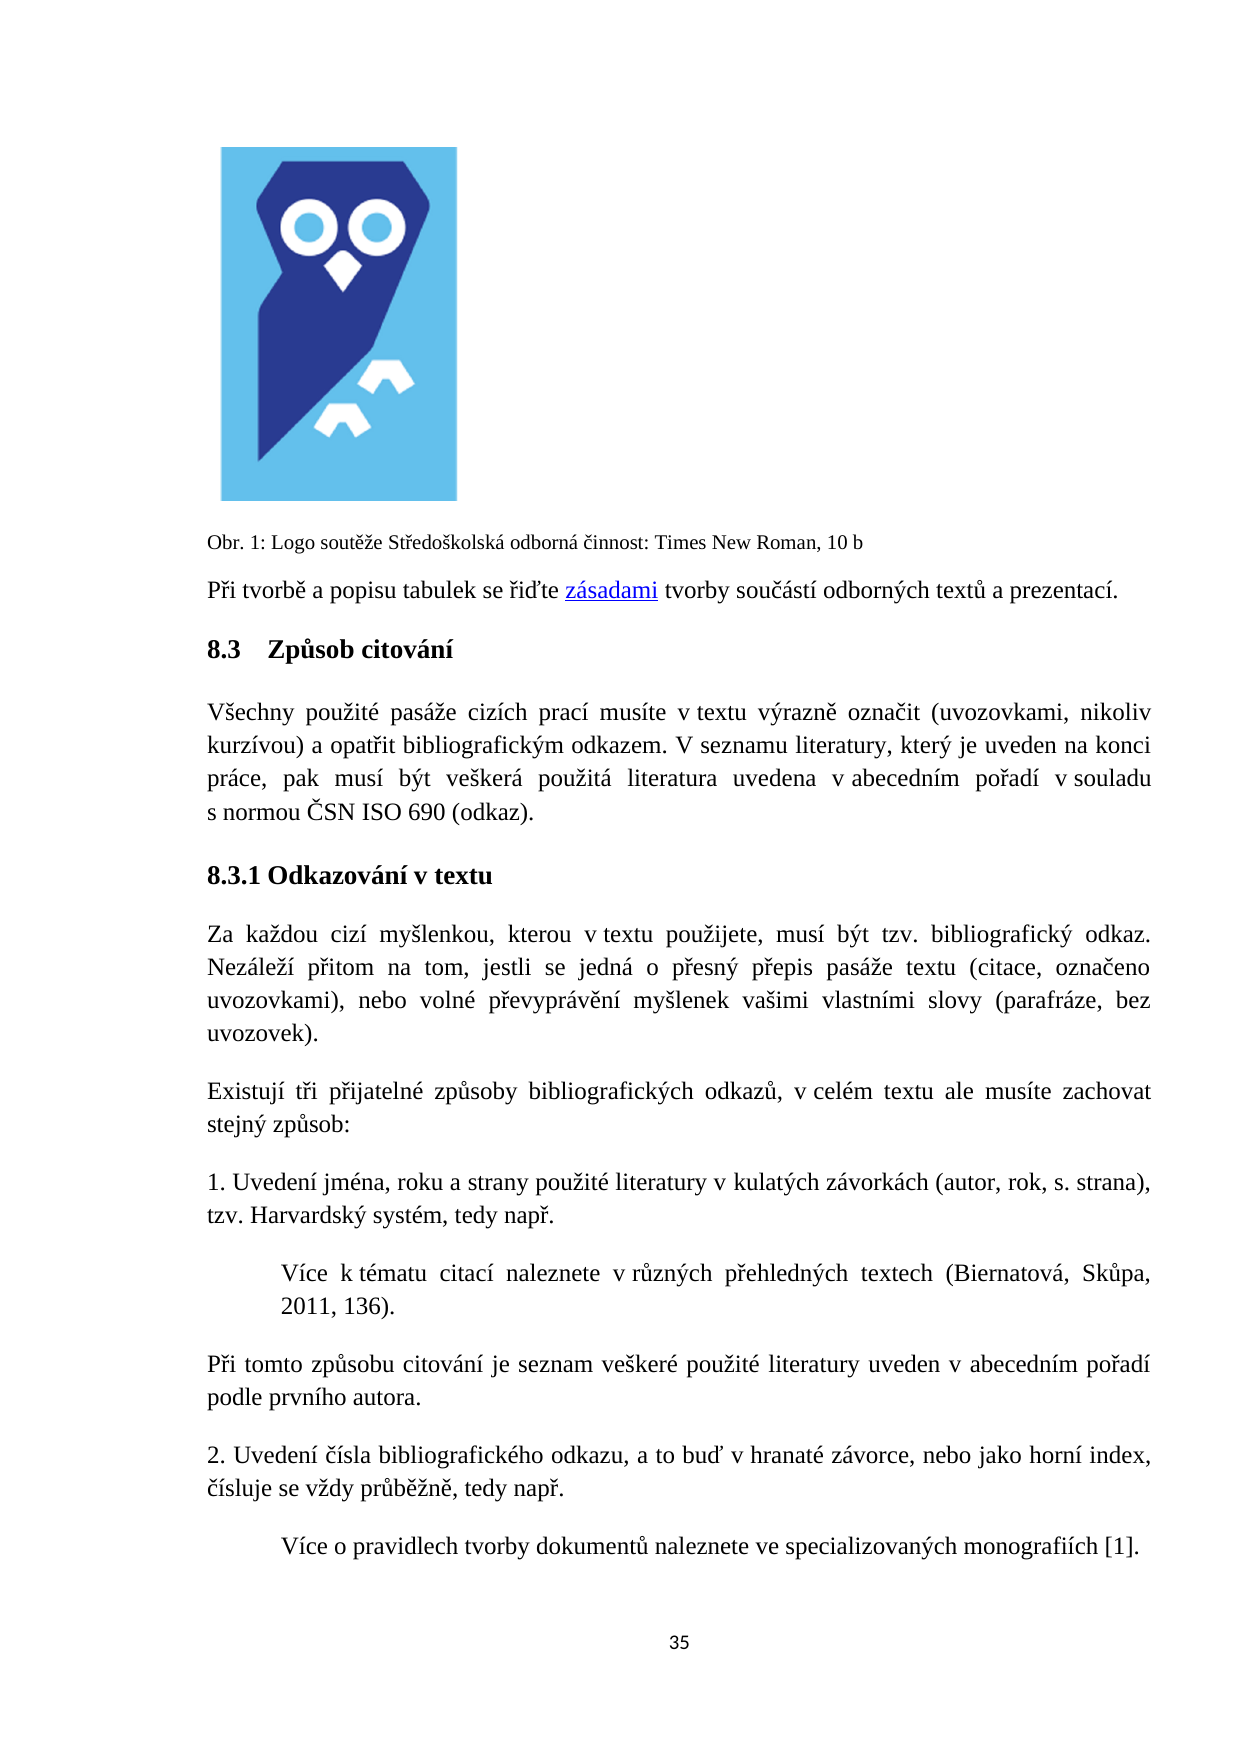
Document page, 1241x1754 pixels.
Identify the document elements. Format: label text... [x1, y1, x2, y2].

subtitle Způsob citování [207, 633, 1152, 664]
text Obr. 1: Logo soutěže Středoškolská odborná činnost: Times New Roman, 10 b [207, 530, 1152, 554]
text Více o pravidlech tvorby dokumentů naleznete ve specializovaných monografiích [1]. [281, 1531, 1152, 1560]
text 1. Uvedení jména, roku a strany použité literatury v kulatých závorkách (autor, rok, s. strana), tzv. Harvardský systém, tedy např. [207, 1167, 1152, 1229]
text Všechny použité pasáže cizích prací musíte v textu výrazně označit (uvozovkami, nikoliv kurzívou) a opatřit bibliografickým odkazem. V seznamu literatury, který je uveden na konci práce, pak musí být veškerá použitá literatura uvedena v abecedním pořadí v souladu s normou ČSN ISO 690 (odkaz). [207, 697, 1152, 825]
text 2. Uvedení čísla bibliografického odkazu, a to buď v hranaté závorce, nebo jako horní index, čísluje se vždy průběžně, tedy např. [207, 1440, 1152, 1502]
text Za každou cizí myšlenkou, kterou v textu použijete, musí být tzv. bibliografický odkaz. Nezáleží přitom na tom, jestli se jedná o přesný přepis pasáže textu (citace, označeno uvozovkami), nebo volné převyprávění myšlenek vašimi vlastními slovy (parafráze, bez uvozovek). [207, 919, 1152, 1047]
text Při tomto způsobu citování je seznam veškeré použité literatury uveden v abecedním pořadí podle prvního autora. [207, 1349, 1152, 1411]
picture [206, 147, 470, 501]
text Existují tři přijatelné způsoby bibliografických odkazů, v celém textu ale musíte zachovat stejný způsob: [207, 1076, 1152, 1138]
text Při tvorbě a popisu tabulek se řiďte zásadami tvorby součástí odborných textů a prezentací. [207, 575, 1152, 604]
subtitle Odkazování v textu [207, 859, 1152, 890]
text Více k tématu citací naleznete v různých přehledných textech (Biernatová, Skůpa, 2011, 136). [281, 1258, 1152, 1320]
